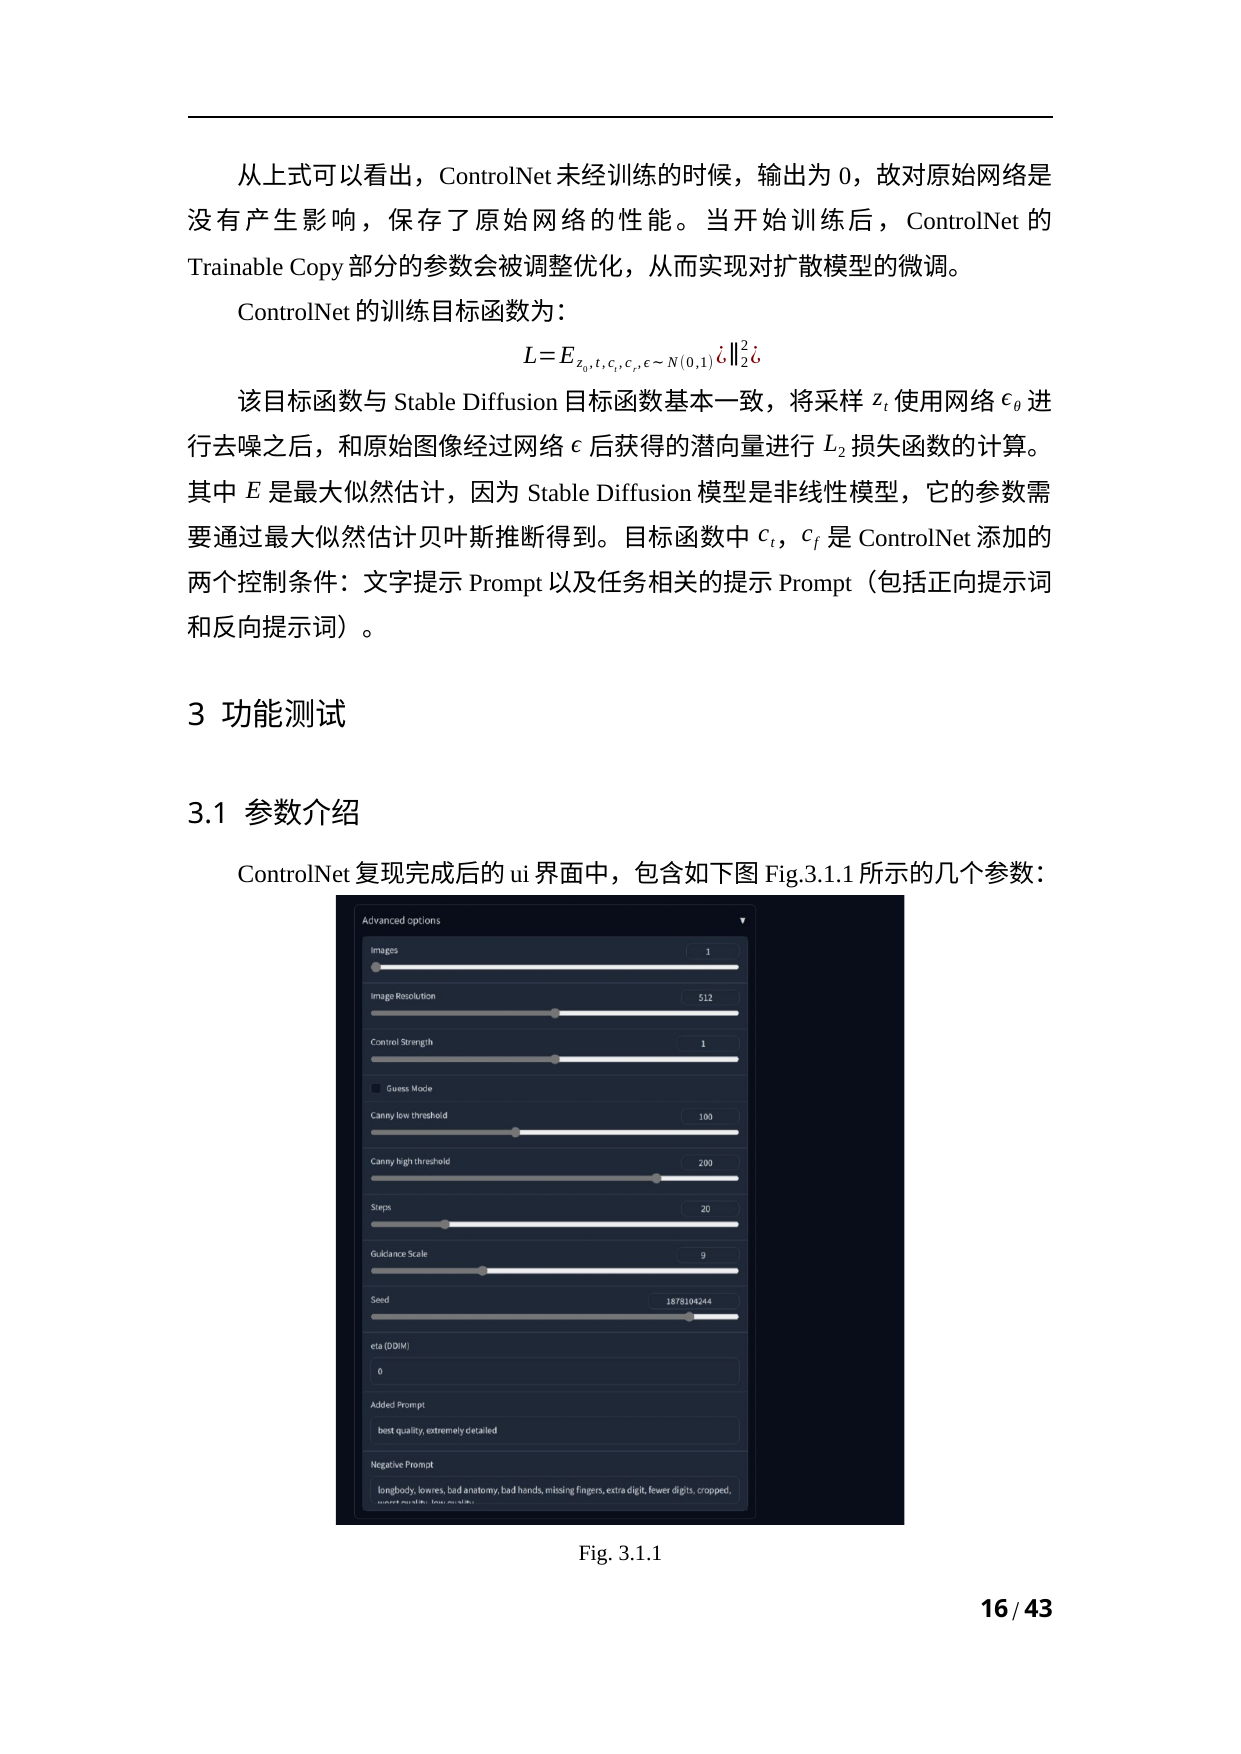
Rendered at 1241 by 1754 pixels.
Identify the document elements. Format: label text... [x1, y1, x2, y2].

text 该目标函数与Stable Diffusion目标函数基本一致，将采样 使用网络 进行去噪之后，和原始图像经过网络 后获得的潜向量进行 损失函数的计算。其中 是最大似然估计，因为Stable Diffusion模型是非线性模型，它的参数需要通过最大似然估计贝叶斯推断得到。目标函数中 ， 是ControlNet添加的两个控制条件：文字提示Prompt以及任务相关的提示Prompt（包括正向提示词和反向提示词）。 [187, 381, 1053, 644]
picture [335, 895, 905, 1525]
text ControlNet的训练目标函数为： [187, 291, 1053, 328]
text 3 功能测试 [187, 689, 1053, 734]
subtitle 3.1 参数介绍 [187, 790, 1053, 832]
text 从上式可以看出，ControlNet未经训练的时候，输出为0，故对原始网络是没有产生影响，保存了原始网络的性能。当开始训练后，ControlNet的Trainable Copy部分的参数会被调整优化，从而实现对扩散模型的微调。 [187, 156, 1053, 282]
text ControlNet复现完成后的ui界面中，包含如下图Fig.3.1.1所示的几个参数： [187, 853, 1053, 889]
